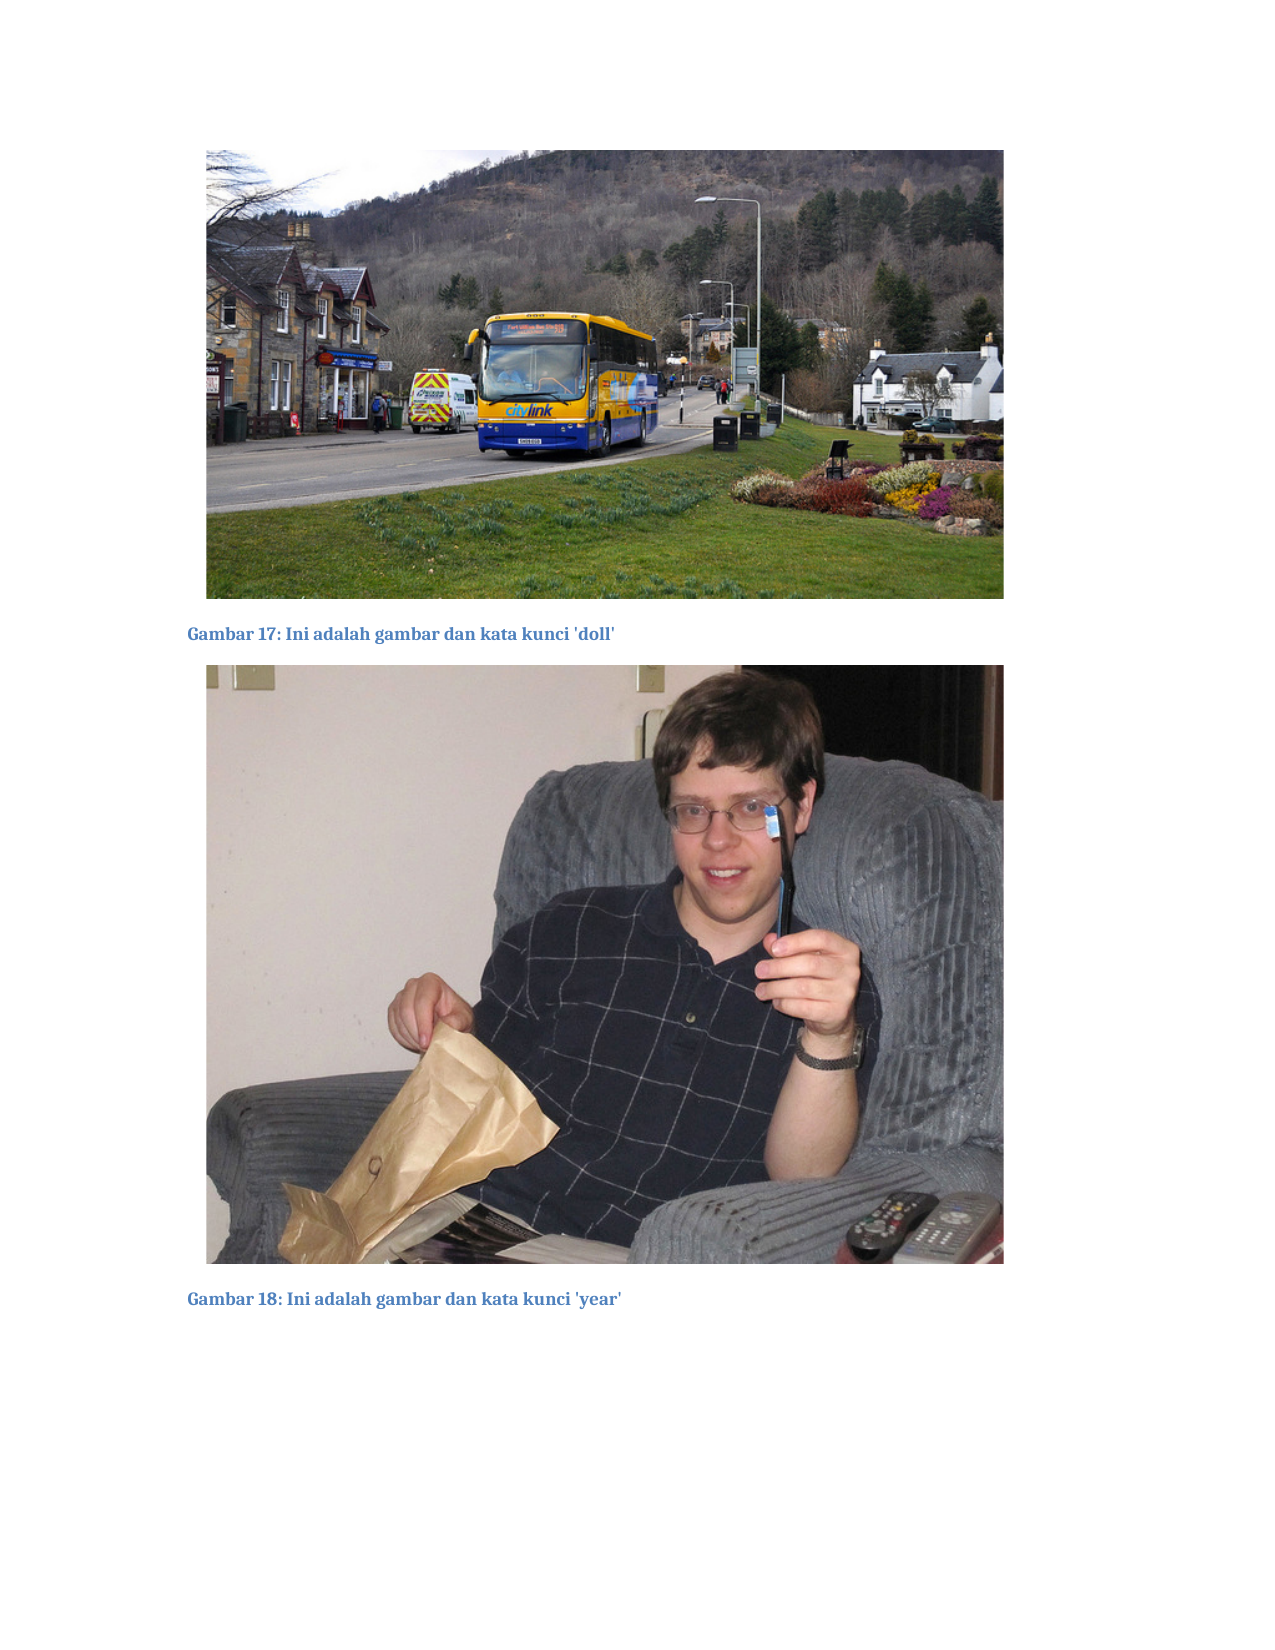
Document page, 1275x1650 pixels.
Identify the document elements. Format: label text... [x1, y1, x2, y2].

picture [206, 665, 1004, 1264]
text Gambar : Ini adalah gambar dan kata kunci 'year' [187, 1288, 1087, 1310]
text Gambar : Ini adalah gambar dan kata kunci 'doll' [187, 623, 1087, 645]
picture [206, 150, 1004, 599]
